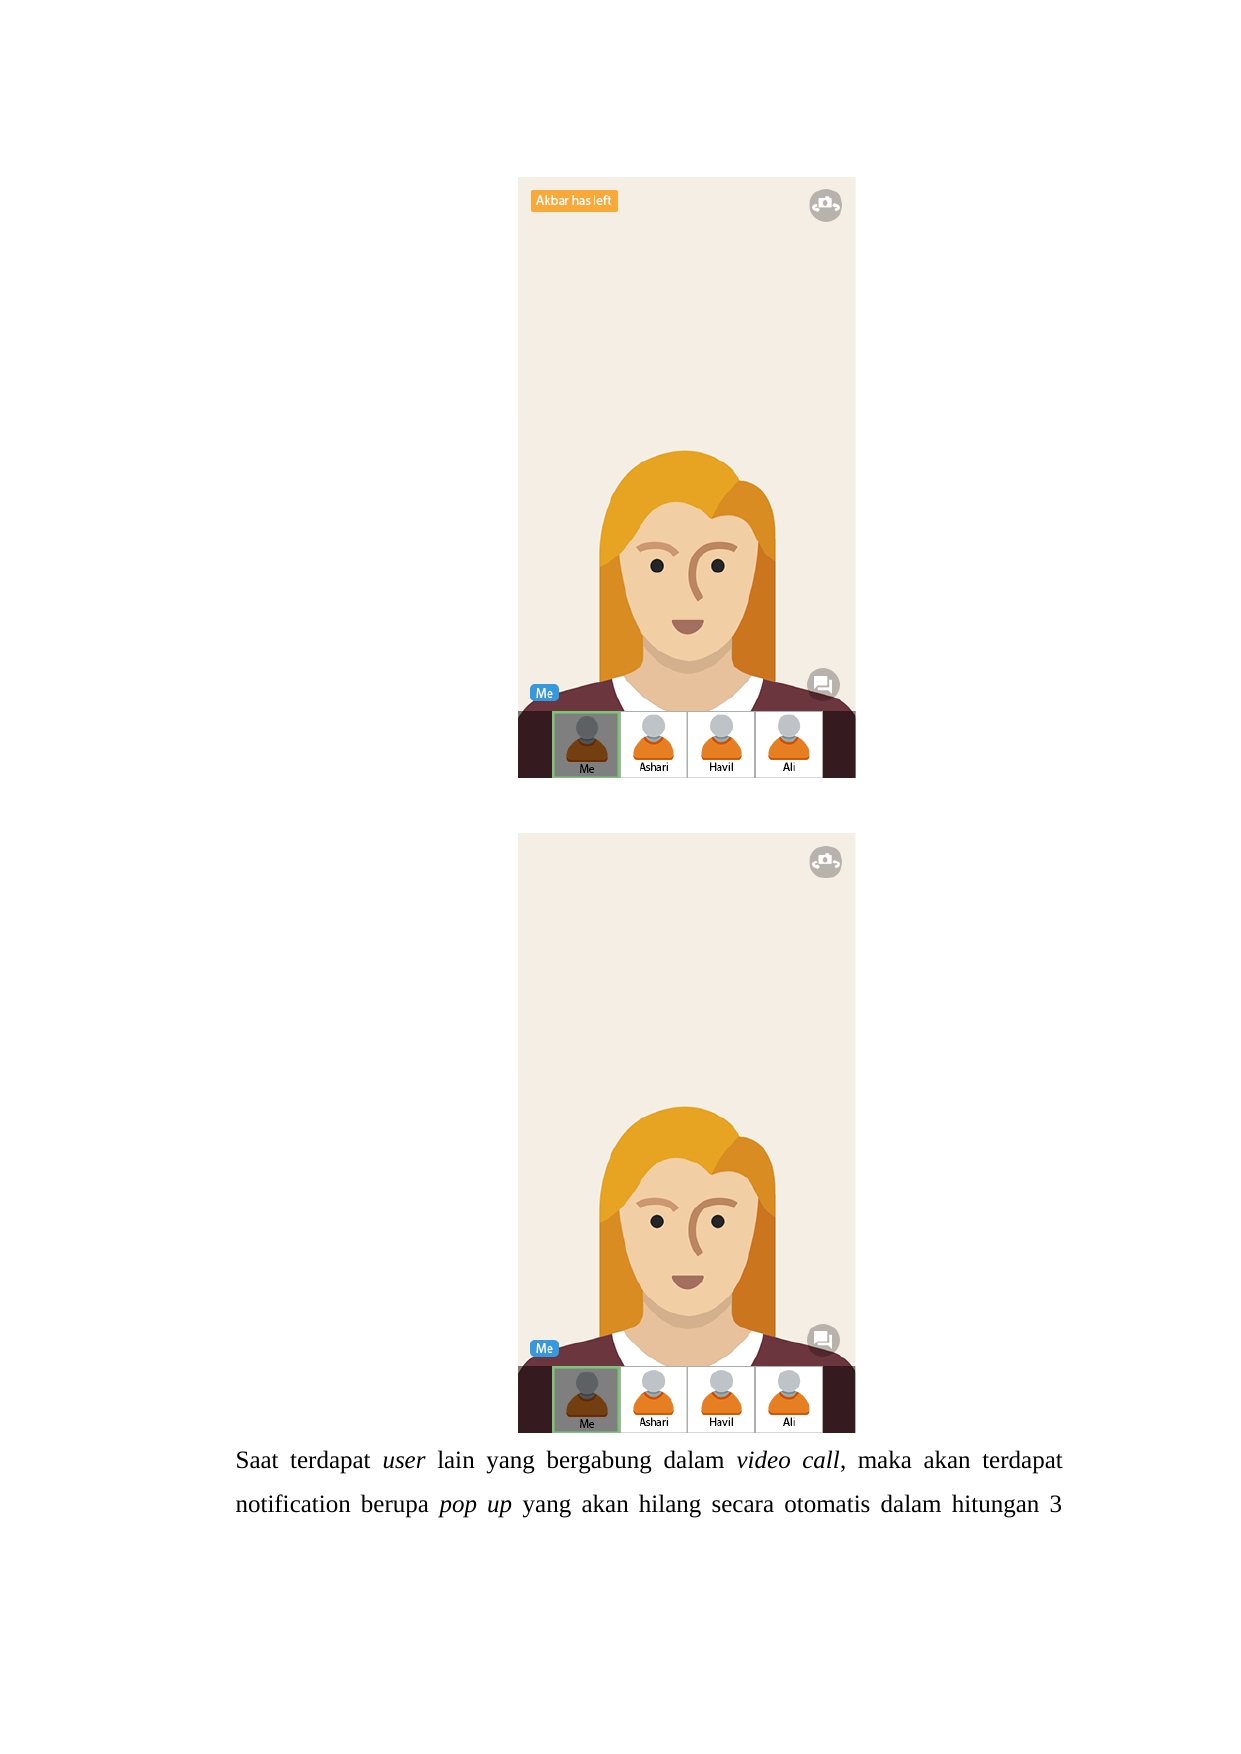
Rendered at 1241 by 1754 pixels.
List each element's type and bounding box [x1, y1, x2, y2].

picture [518, 833, 856, 1433]
text [235, 1446, 1063, 1517]
picture [518, 177, 856, 778]
